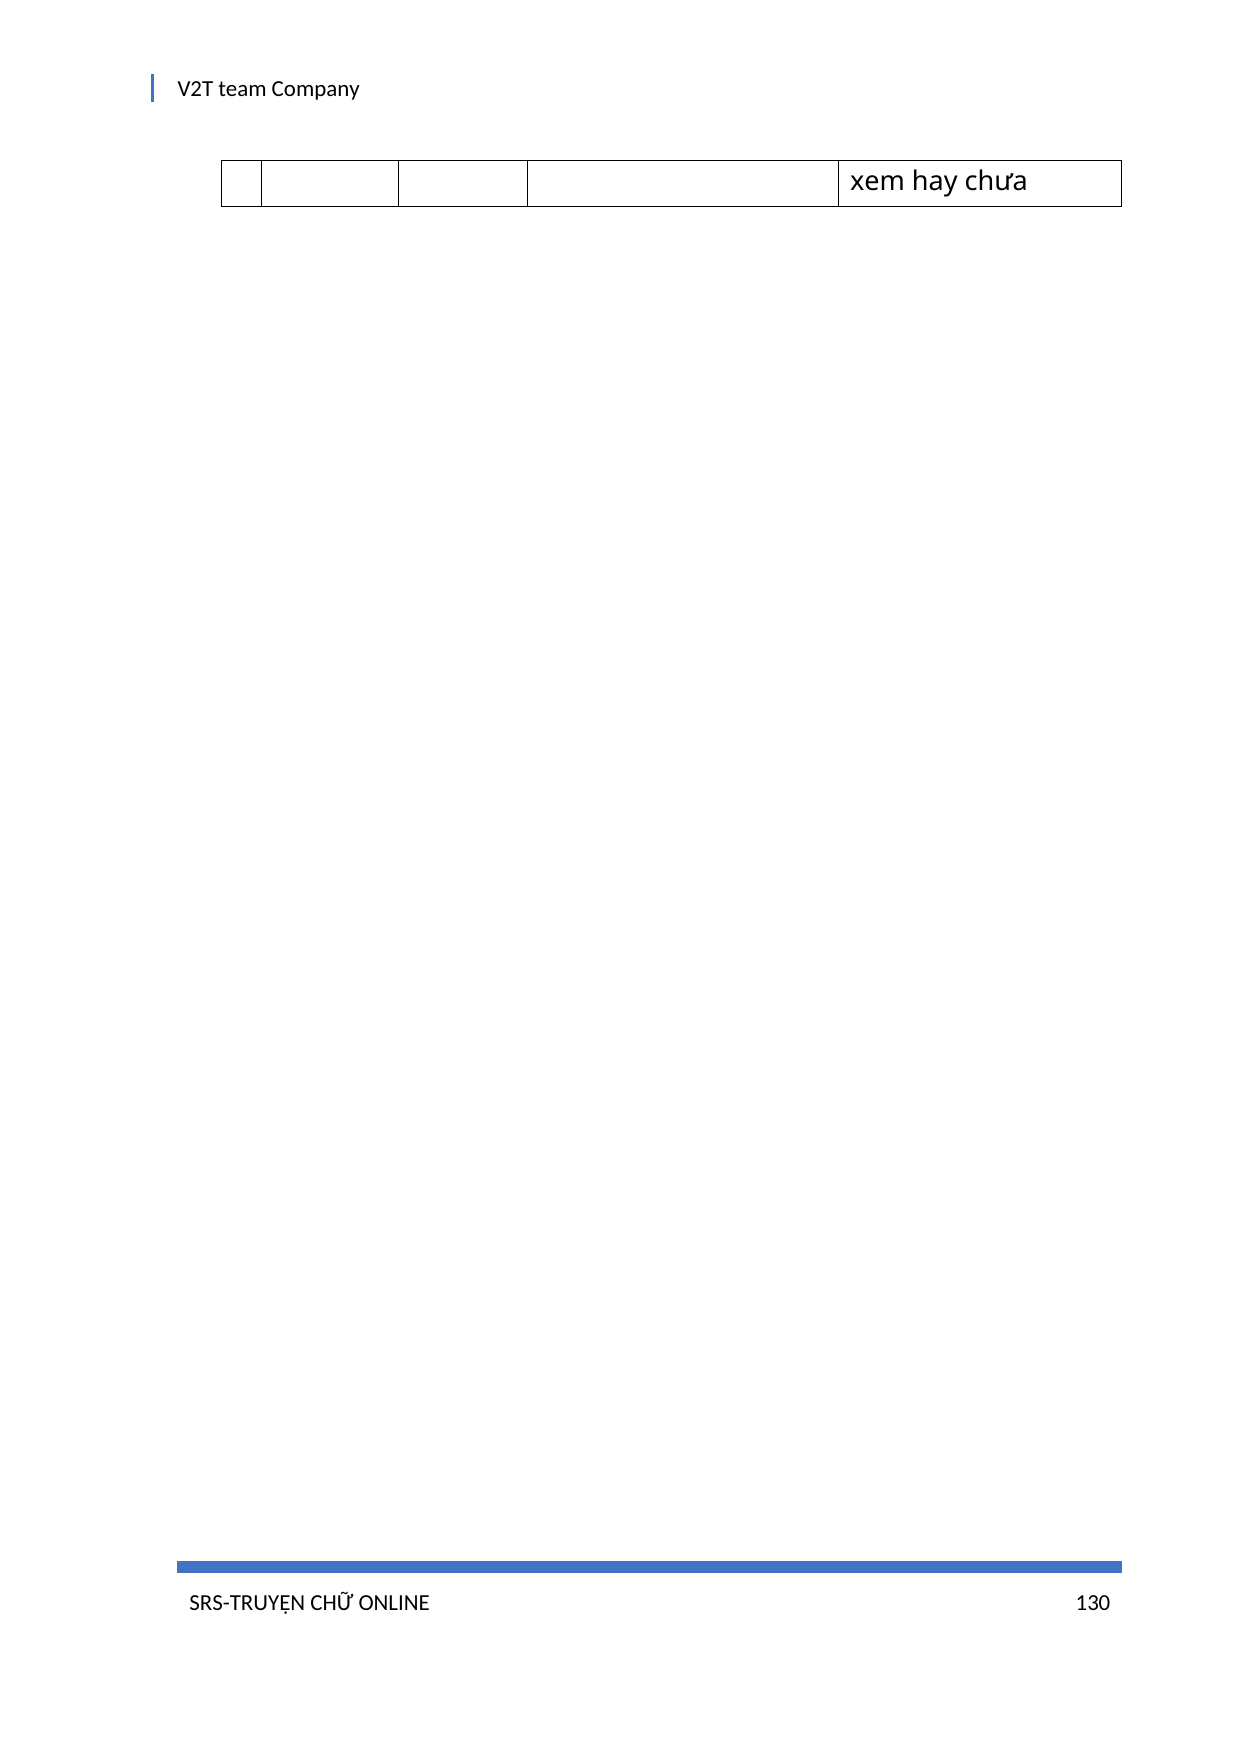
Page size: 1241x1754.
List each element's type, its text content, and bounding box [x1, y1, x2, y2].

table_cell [528, 161, 838, 206]
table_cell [839, 161, 1121, 206]
table_cell Table [399, 161, 527, 206]
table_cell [262, 161, 398, 206]
table_cell 1 [222, 161, 261, 206]
